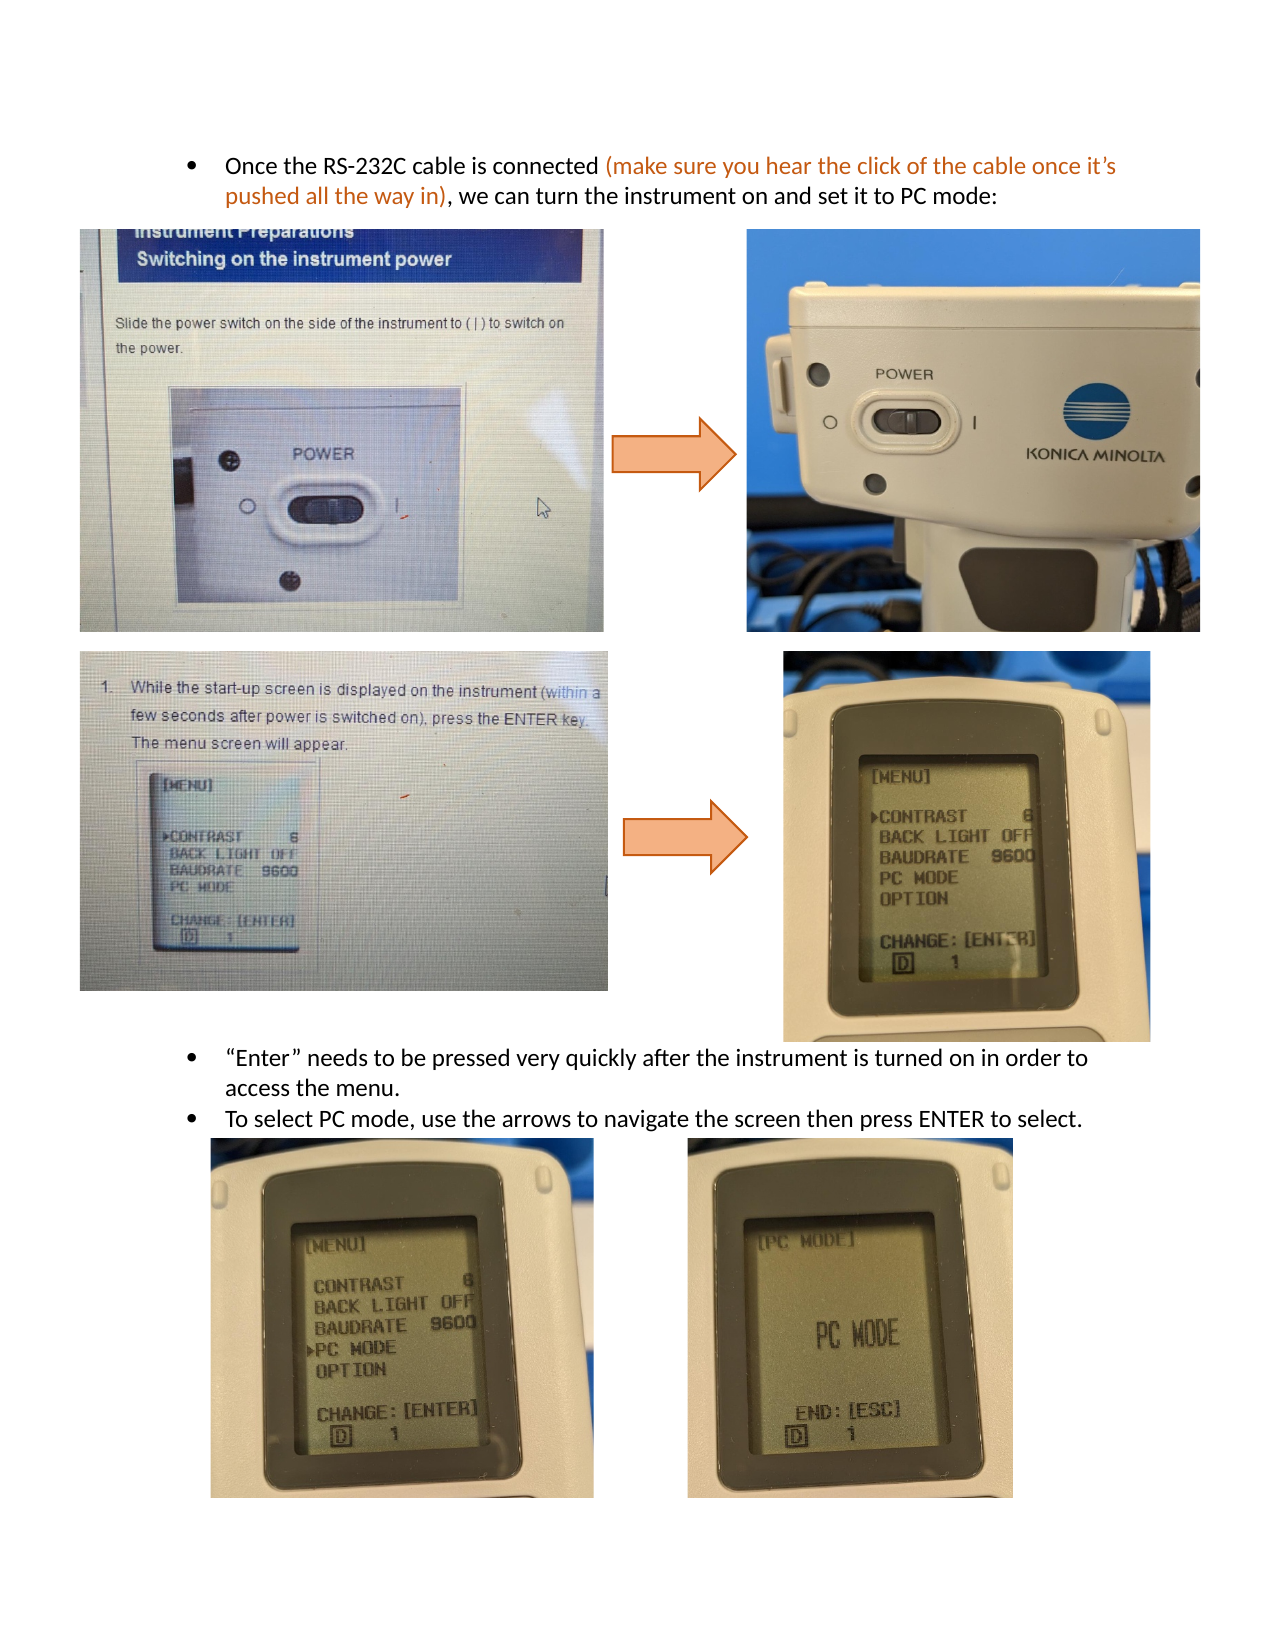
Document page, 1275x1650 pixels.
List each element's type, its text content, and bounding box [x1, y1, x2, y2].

picture [746, 229, 1201, 632]
picture [79, 229, 604, 632]
picture [783, 651, 1151, 1042]
picture [210, 1138, 594, 1498]
picture [79, 651, 608, 991]
list Once the RS-232C cable is connected (make sure you hear the click of the cable once it’s pushed all the way in), we can turn the instrument on and set it to PC mode: [187, 150, 1125, 211]
picture [687, 1138, 1013, 1498]
list To select PC mode, use the arrows to navigate the screen then press ENTER to select. [187, 1103, 1125, 1133]
